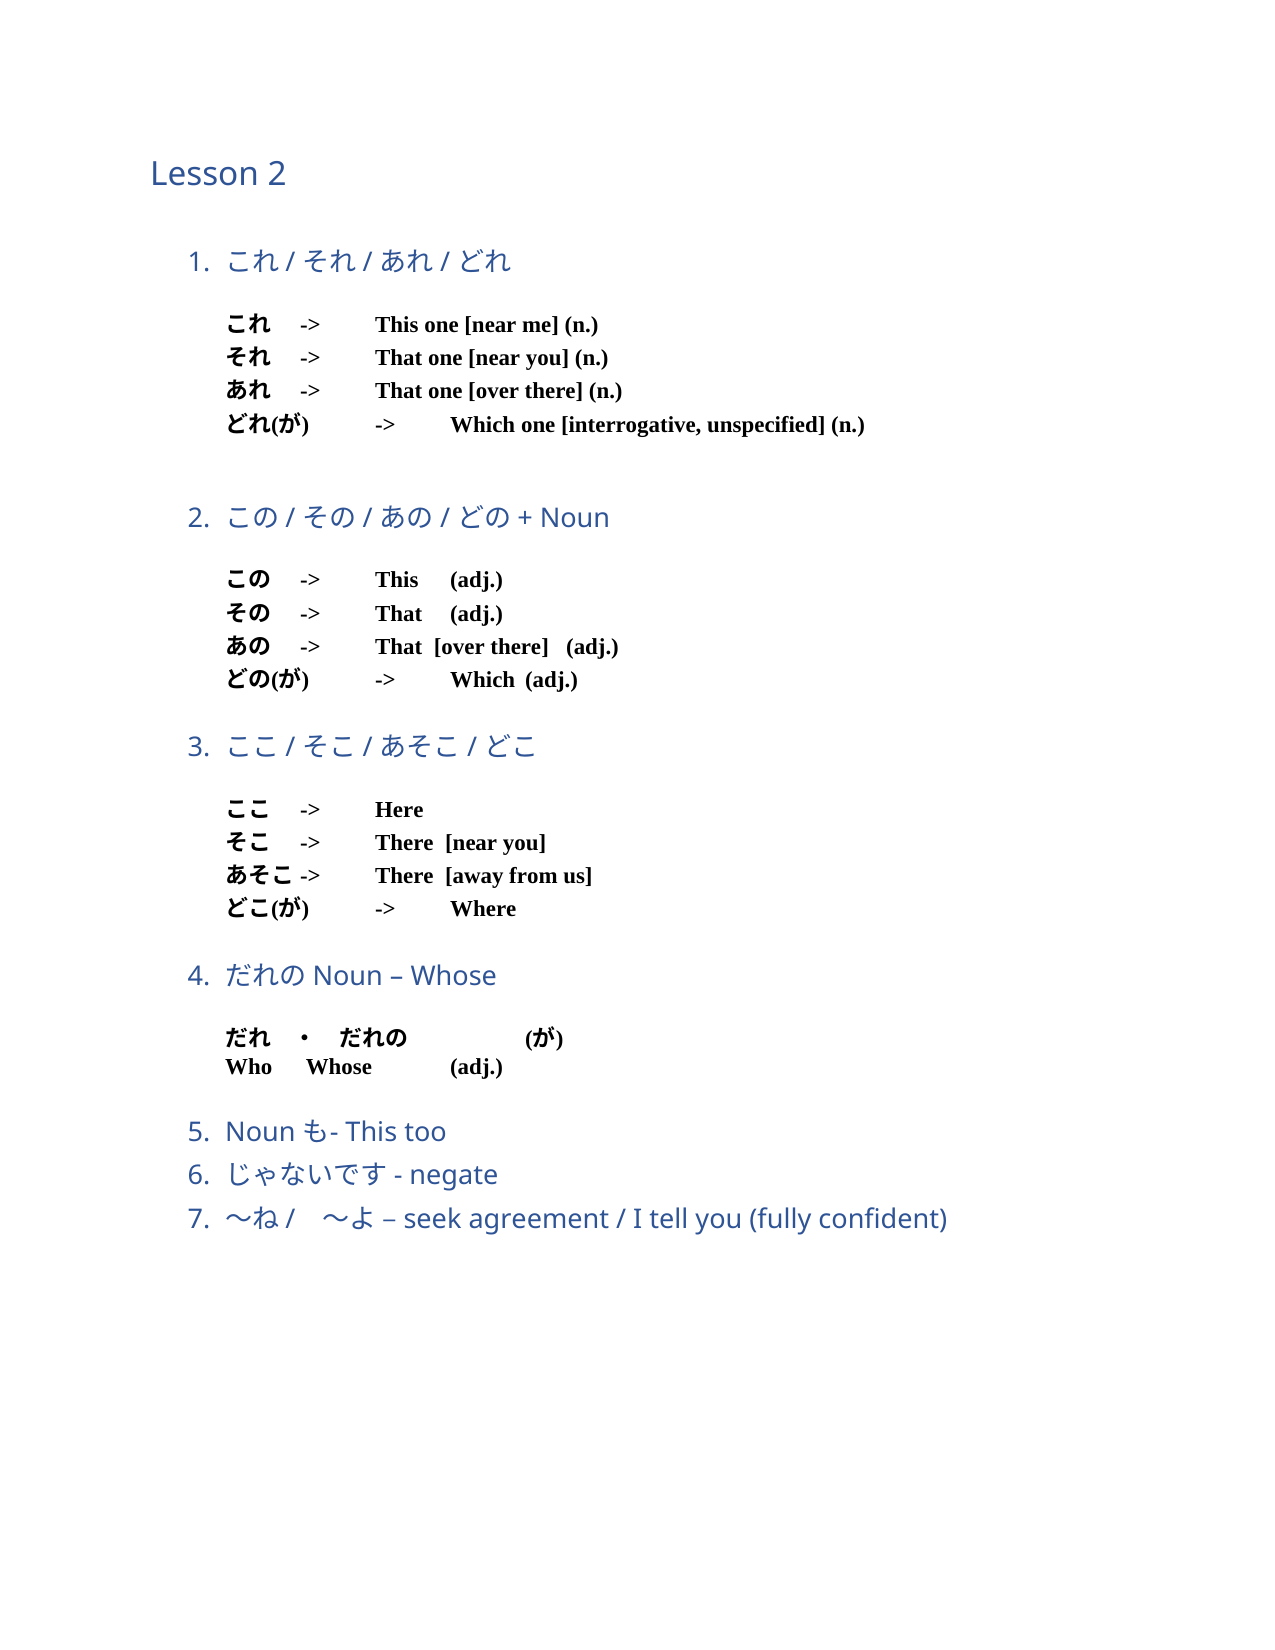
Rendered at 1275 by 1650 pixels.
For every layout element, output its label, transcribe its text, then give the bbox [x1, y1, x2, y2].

text そこ -> There [near you] [150, 824, 1125, 857]
text これ -> This one [near me] (n.) [150, 306, 1125, 339]
text ここ -> Here [150, 791, 1125, 824]
text だれ ・ だれの (が) [150, 1020, 1125, 1053]
text あそこ -> There [away from us] [150, 857, 1125, 890]
text どれ(が) -> Which one [interrogative, unspecified] (n.) [150, 406, 1125, 439]
subtitle この / その / あの / どの + Noun [187, 496, 1125, 535]
text どこ(が) -> Where [150, 890, 1125, 923]
text あれ -> That one [over there] (n.) [150, 372, 1125, 406]
text Who Whose (adj.) [150, 1053, 1125, 1079]
subtitle だれの Noun – Whose [187, 954, 1125, 993]
subtitle Lesson 2 [150, 149, 1125, 195]
text それ -> That one [near you] (n.) [150, 339, 1125, 372]
text どの(が) -> Which (adj.) [150, 661, 1125, 694]
subtitle ～ね / ～よ – seek agreement / I tell you (fully confident) [187, 1197, 1125, 1236]
subtitle これ / それ / あれ / どれ [187, 240, 1125, 279]
subtitle Noun も- This too [187, 1110, 1125, 1149]
text この -> This (adj.) [150, 561, 1125, 594]
text その -> That (adj.) [150, 594, 1125, 628]
subtitle ここ / そこ / あそこ / どこ [187, 725, 1125, 764]
text あの -> That [over there] (adj.) [150, 628, 1125, 661]
subtitle じゃないです - negate [187, 1153, 1125, 1193]
